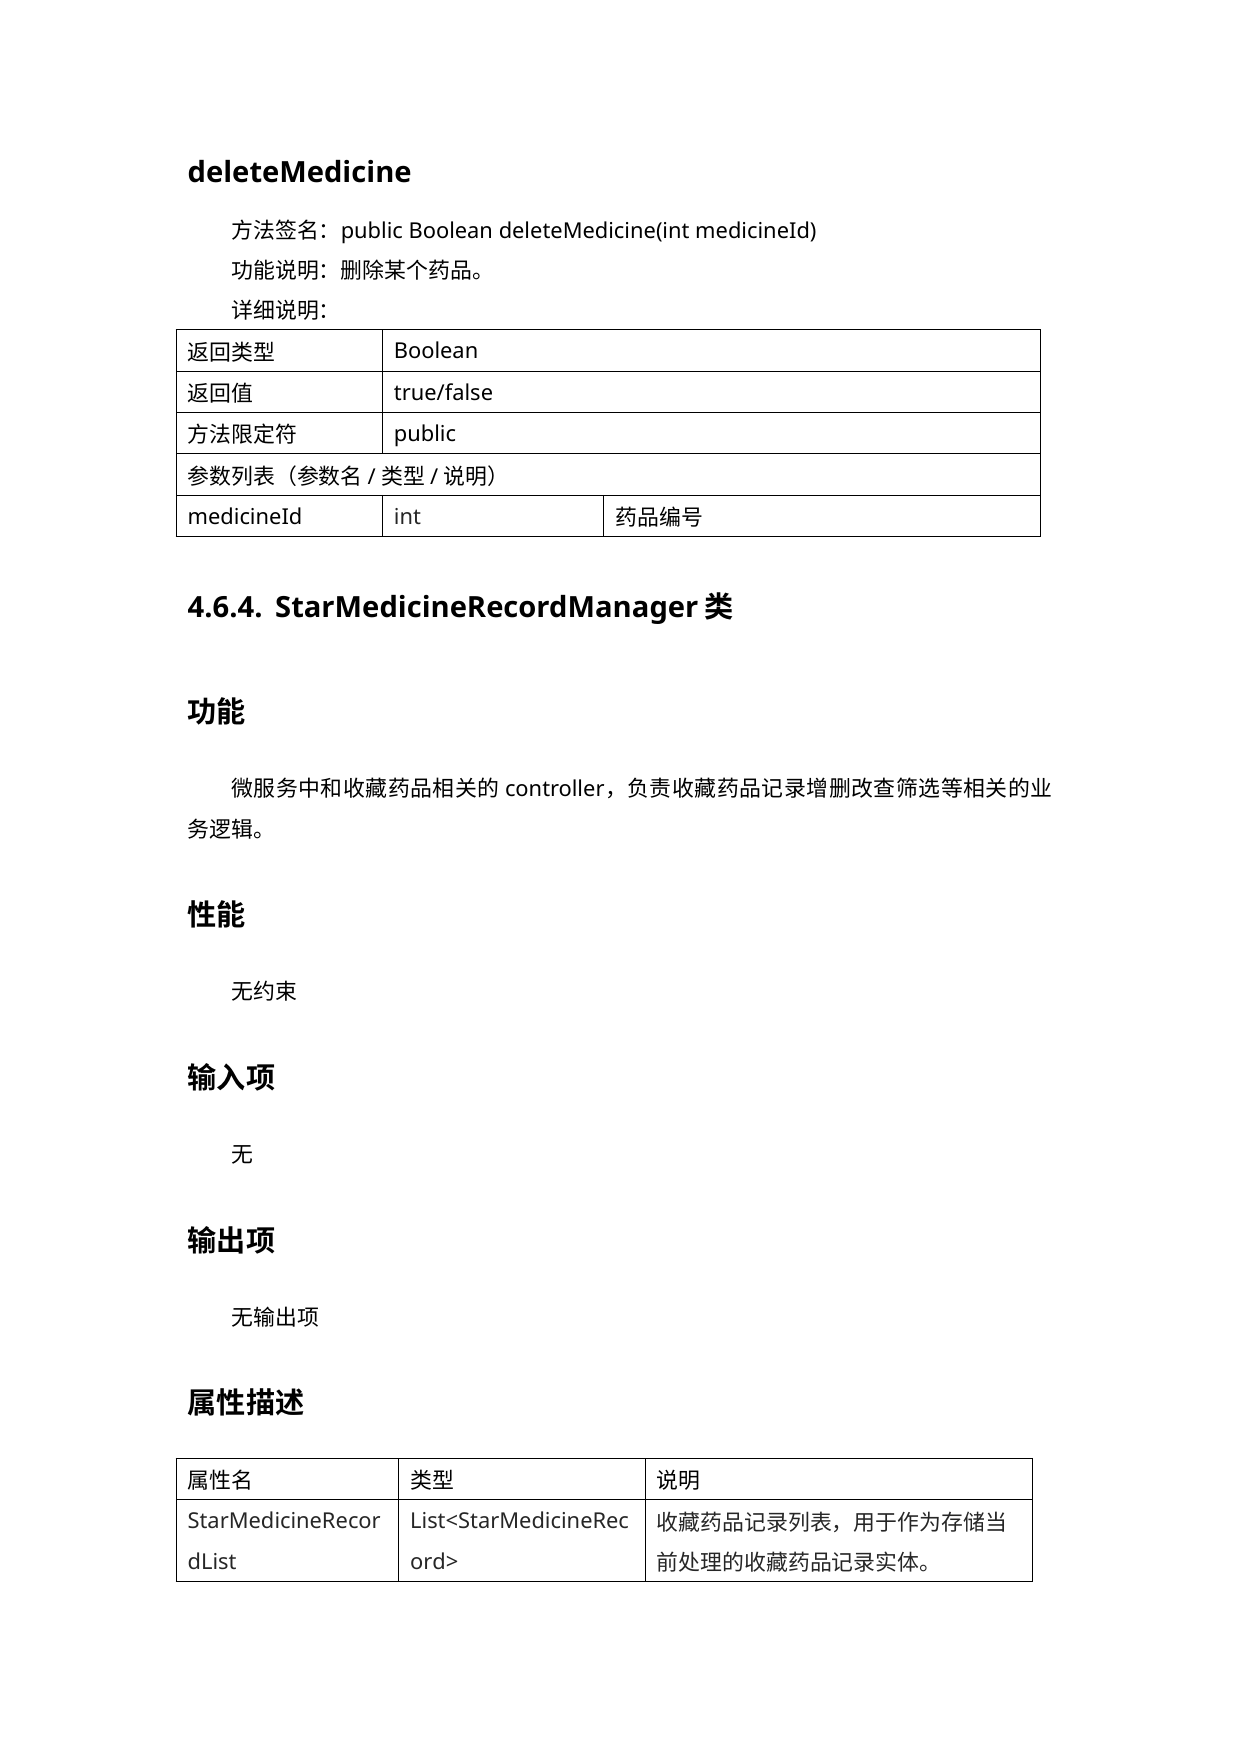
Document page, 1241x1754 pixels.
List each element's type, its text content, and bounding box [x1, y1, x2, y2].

table_cell List<StarMedicineRecord> [399, 1500, 645, 1581]
table_cell 收藏药品记录列表，用于作为存储当前处理的收藏药品记录实体。 [646, 1500, 1032, 1581]
text 无约束 [187, 970, 1053, 1010]
subtitle 输出项 [187, 1198, 1053, 1278]
table_header Boolean [383, 330, 1040, 371]
table_cell medicineId [177, 496, 382, 536]
text 无 [187, 1133, 1053, 1173]
subtitle deleteMedicine [187, 151, 1053, 192]
table_cell int [383, 496, 603, 536]
table_cell StarMedicineRecordList [177, 1500, 398, 1581]
table_cell 参数列表（参数名 / 类型 / 说明） [177, 454, 1040, 495]
table_cell 药品编号 [604, 496, 1040, 536]
subtitle StarMedicineRecordManager类 [187, 564, 1053, 645]
table_header 说明 [646, 1459, 1032, 1499]
subtitle 输入项 [187, 1035, 1053, 1116]
subtitle 性能 [187, 873, 1053, 953]
text 详细说明： [187, 289, 1053, 329]
table_cell public [383, 413, 1040, 453]
subtitle 功能 [187, 670, 1053, 750]
text 无输出项 [187, 1295, 1053, 1336]
table_header 属性名 [177, 1459, 398, 1499]
table_cell 返回值 [177, 372, 382, 412]
table_header 返回类型 [177, 330, 382, 371]
subtitle 属性描述 [187, 1361, 1053, 1441]
text 功能说明：删除某个药品。 [187, 249, 1053, 289]
text 方法签名：public Boolean deleteMedicine(int medicineId) [187, 208, 1053, 249]
table_cell true/false [383, 372, 1040, 412]
table_cell 方法限定符 [177, 413, 382, 453]
table_header 类型 [399, 1459, 645, 1499]
text 微服务中和收藏药品相关的controller，负责收藏药品记录增删改查筛选等相关的业务逻辑。 [187, 767, 1053, 848]
